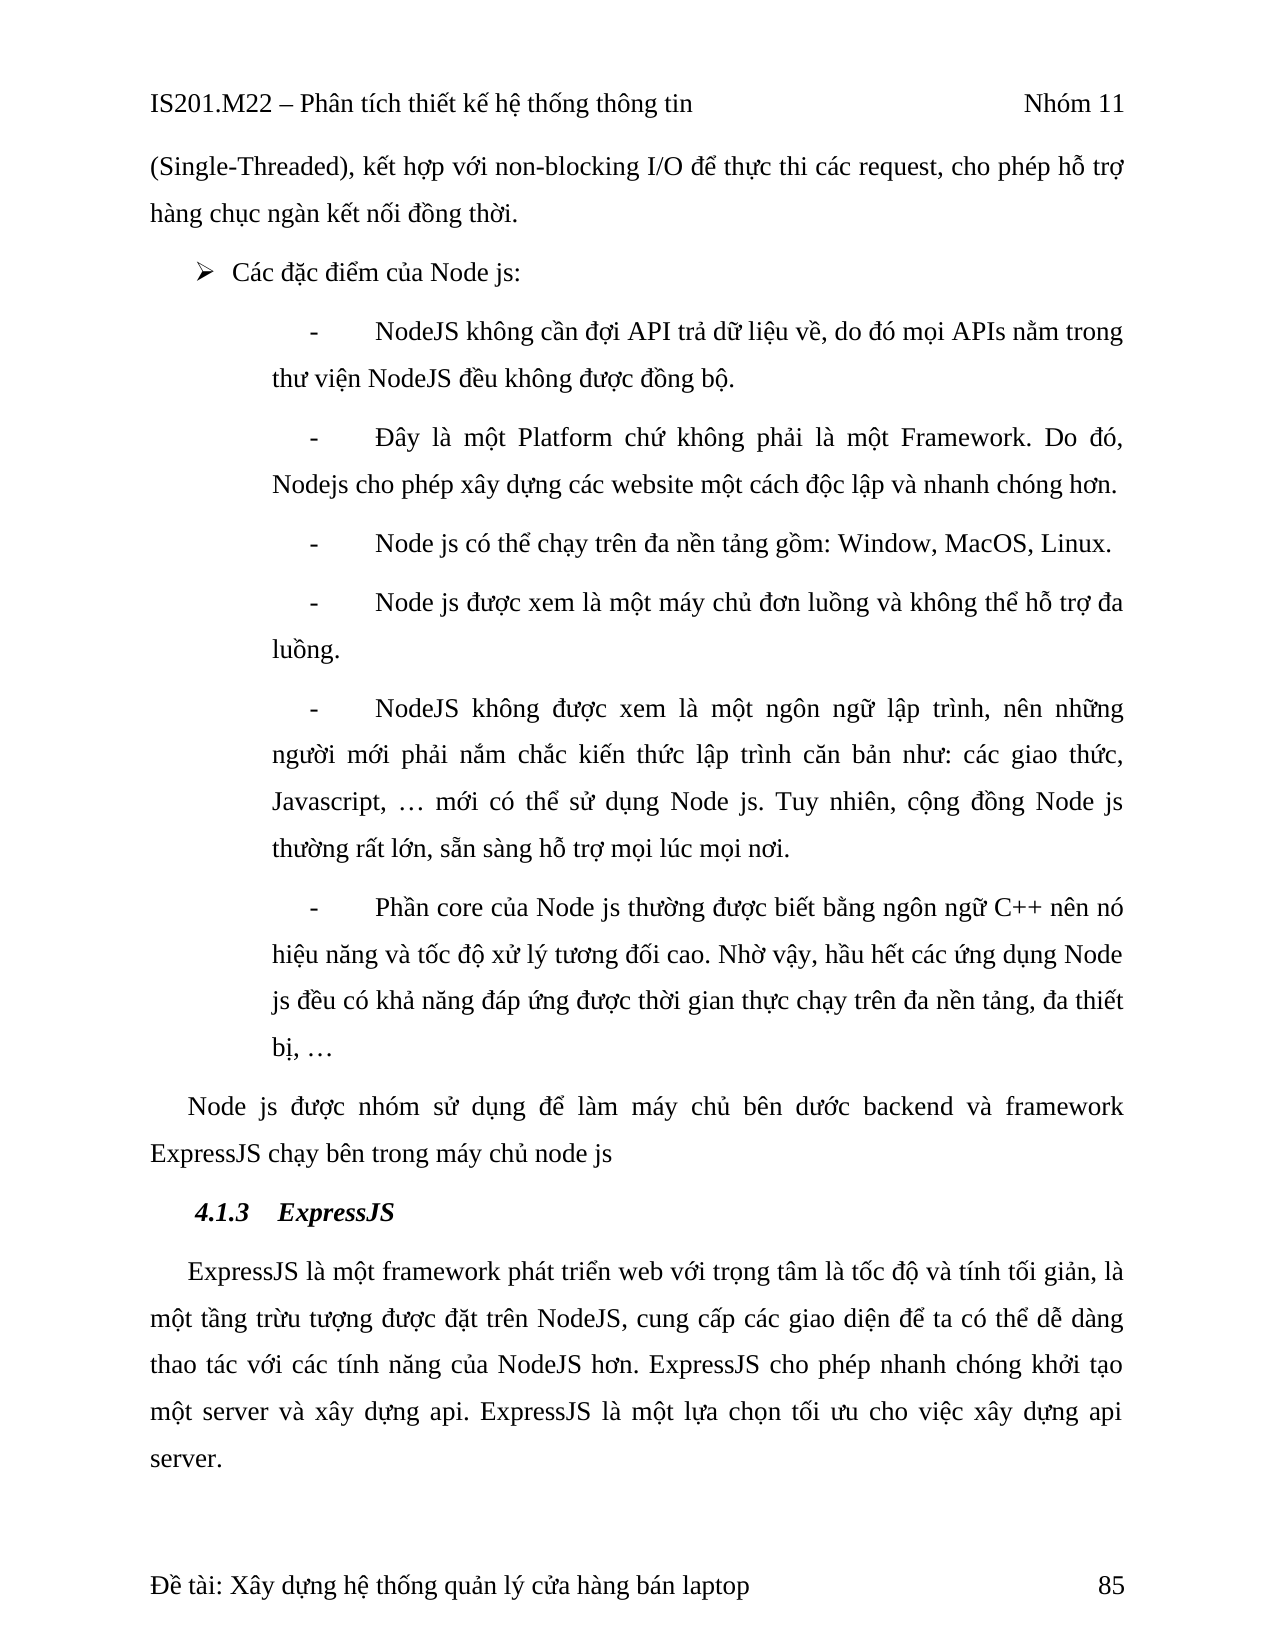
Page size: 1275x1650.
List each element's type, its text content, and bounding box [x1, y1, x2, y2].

text Node js được nhóm sử dụng để làm máy chủ bên dước backend và framework ExpressJS chạy bên trong máy chủ node js [150, 1090, 1125, 1168]
text Node js được xem là một máy chủ đơn luồng và không thể hỗ trợ đa luồng. [272, 586, 1125, 664]
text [150, 181, 1125, 228]
text Node js có thể chạy trên đa nền tảng gồm: Window, MacOS, Linux. [272, 527, 1125, 558]
subtitle ExpressJS [195, 1196, 1125, 1227]
text NodeJS không cần đợi API trả dữ liệu về, do đó mọi APIs nằm trong thư viện NodeJS đều không được đồng bộ. [272, 315, 1125, 393]
text Đây là một Platform chứ không phải là một Framework. Do đó, Nodejs cho phép xây dựng các website một cách độc lập và nhanh chóng hơn. [272, 421, 1125, 499]
text NodeJS không được xem là một ngôn ngữ lập trình, nên những người mới phải nắm chắc kiến thức lập trình căn bản như: các giao thức, Javascript, … mới có thể sử dụng Node js. Tuy nhiên, cộng đồng Node js thường rất lớn, sẵn sàng hỗ trợ mọi lúc mọi nơi. [272, 692, 1125, 863]
text ExpressJS là một framework phát triển web với trọng tâm là tốc độ và tính tối giản, là một tầng trừu tượng được đặt trên NodeJS, cung cấp các giao diện để ta có thể dễ dàng thao tác với các tính năng của NodeJS hơn. ExpressJS cho phép nhanh chóng khởi tạo một server và xây dựng api. ExpressJS là một lựa chọn tối ưu cho việc xây dựng api server. [150, 1255, 1125, 1473]
text Phần core của Node js thường được biết bằng ngôn ngữ C++ nên nó hiệu năng và tốc độ xử lý tương đối cao. Nhờ vậy, hầu hết các ứng dụng Node js đều có khả năng đáp ứng được thời gian thực chạy trên đa nền tảng, đa thiết bị, … [272, 891, 1125, 1062]
text Các đặc điểm của Node js: [194, 256, 1125, 287]
